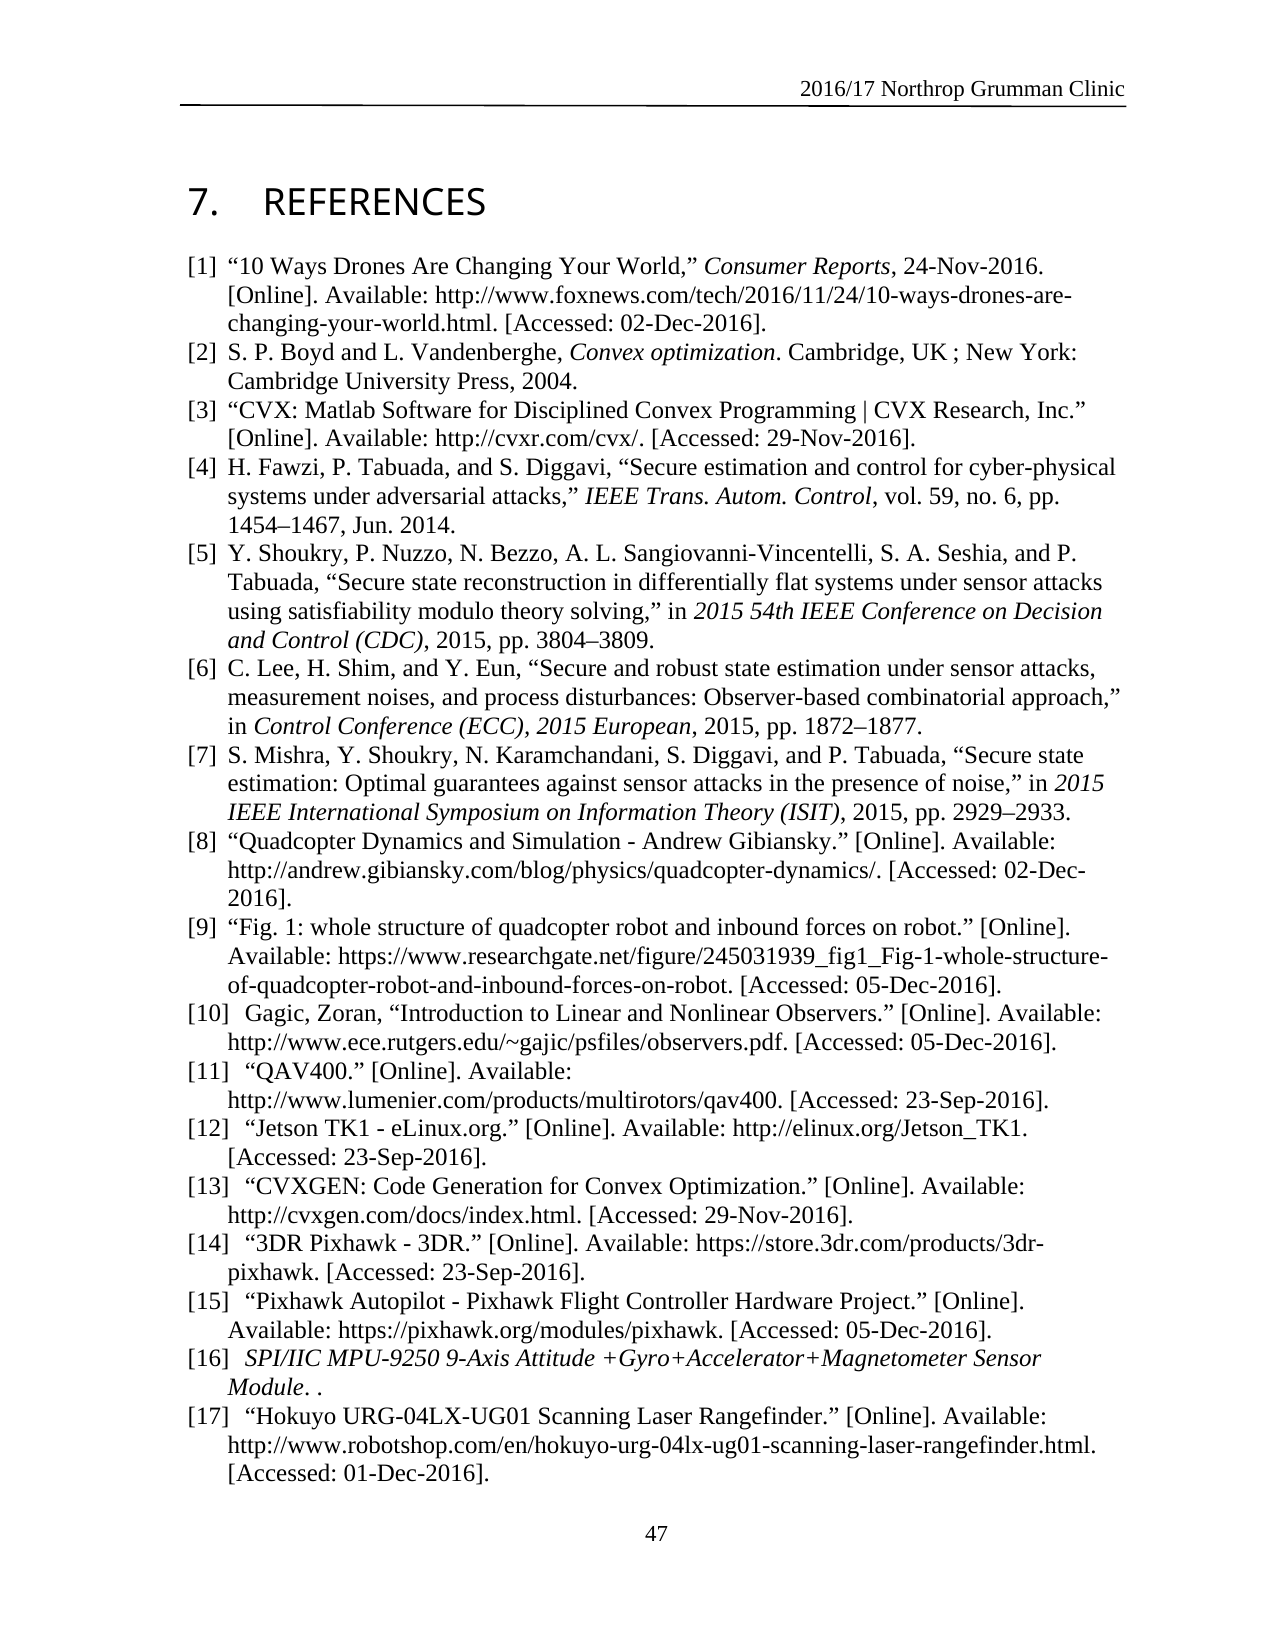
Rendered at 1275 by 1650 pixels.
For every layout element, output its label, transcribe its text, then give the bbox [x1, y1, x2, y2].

text [4] H. Fawzi, P. Tabuada, and S. Diggavi, “Secure estimation and control for cyber-physical systems under adversarial attacks,” IEEE Trans. Autom. Control, vol. 59, no. 6, pp. 1454–1467, Jun. 2014. [187, 452, 1125, 538]
text [3] “CVX: Matlab Software for Disciplined Convex Programming | CVX Research, Inc.” [Online]. Available: http://cvxr.com/cvx/. [Accessed: 29-Nov-2016]. [187, 395, 1125, 452]
text [1] “10 Ways Drones Are Changing Your World,” Consumer Reports, 24-Nov-2016. [Online]. Available: http://www.foxnews.com/tech/2016/11/24/10-ways-drones-are-changing-your-world.html. [Accessed: 02-Dec-2016]. [187, 251, 1125, 337]
text [2] S. P. Boyd and L. Vandenberghe, Convex optimization. Cambridge, UK ; New York: Cambridge University Press, 2004. [187, 337, 1125, 395]
text [7] S. Mishra, Y. Shoukry, N. Karamchandani, S. Diggavi, and P. Tabuada, “Secure state estimation: Optimal guarantees against sensor attacks in the presence of noise,” in 2015 IEEE International Symposium on Information Theory (ISIT), 2015, pp. 2929–2933. [187, 740, 1125, 826]
text [15] “Pixhawk Autopilot - Pixhawk Flight Controller Hardware Project.” [Online]. Available: https://pixhawk.org/modules/pixhawk. [Accessed: 05-Dec-2016]. [187, 1286, 1125, 1343]
text [12] “Jetson TK1 - eLinux.org.” [Online]. Available: http://elinux.org/Jetson_TK1. [Accessed: 23-Sep-2016]. [187, 1113, 1125, 1171]
text [10] Gagic, Zoran, “Introduction to Linear and Nonlinear Observers.” [Online]. Available: http://www.ece.rutgers.edu/~gajic/psfiles/observers.pdf. [Accessed: 05-Dec-2016]. [187, 998, 1125, 1056]
text [8] “Quadcopter Dynamics and Simulation - Andrew Gibiansky.” [Online]. Available: http://andrew.gibiansky.com/blog/physics/quadcopter-dynamics/. [Accessed: 02-Dec-2016]. [187, 826, 1125, 912]
text [5] Y. Shoukry, P. Nuzzo, N. Bezzo, A. L. Sangiovanni-Vincentelli, S. A. Seshia, and P. Tabuada, “Secure state reconstruction in differentially flat systems under sensor attacks using satisfiability modulo theory solving,” in 2015 54th IEEE Conference on Decision and Control (CDC), 2015, pp. 3804–3809. [187, 538, 1125, 653]
text [17] “Hokuyo URG-04LX-UG01 Scanning Laser Rangefinder.” [Online]. Available: http://www.robotshop.com/en/hokuyo-urg-04lx-ug01-scanning-laser-rangefinder.html. [Accessed: 01-Dec-2016]. [187, 1401, 1125, 1487]
text [13] “CVXGEN: Code Generation for Convex Optimization.” [Online]. Available: http://cvxgen.com/docs/index.html. [Accessed: 29-Nov-2016]. [187, 1171, 1125, 1228]
text [6] C. Lee, H. Shim, and Y. Eun, “Secure and robust state estimation under sensor attacks, measurement noises, and process disturbances: Observer-based combinatorial approach,” in Control Conference (ECC), 2015 European, 2015, pp. 1872–1877. [187, 653, 1125, 740]
text [11] “QAV400.” [Online]. Available: http://www.lumenier.com/products/multirotors/qav400. [Accessed: 23-Sep-2016]. [187, 1056, 1125, 1113]
text [9] “Fig. 1: whole structure of quadcopter robot and inbound forces on robot.” [Online]. Available: https://www.researchgate.net/figure/245031939_fig1_Fig-1-whole-structure-of-quadcopter-robot-and-inbound-forces-on-robot. [Accessed: 05-Dec-2016]. [187, 912, 1125, 998]
subtitle References [187, 175, 1125, 226]
text [14] “3DR Pixhawk - 3DR.” [Online]. Available: https://store.3dr.com/products/3dr-pixhawk. [Accessed: 23-Sep-2016]. [187, 1228, 1125, 1286]
text [16] SPI/IIC MPU-9250 9-Axis Attitude +Gyro+Accelerator+Magnetometer Sensor Module. . [187, 1343, 1125, 1401]
